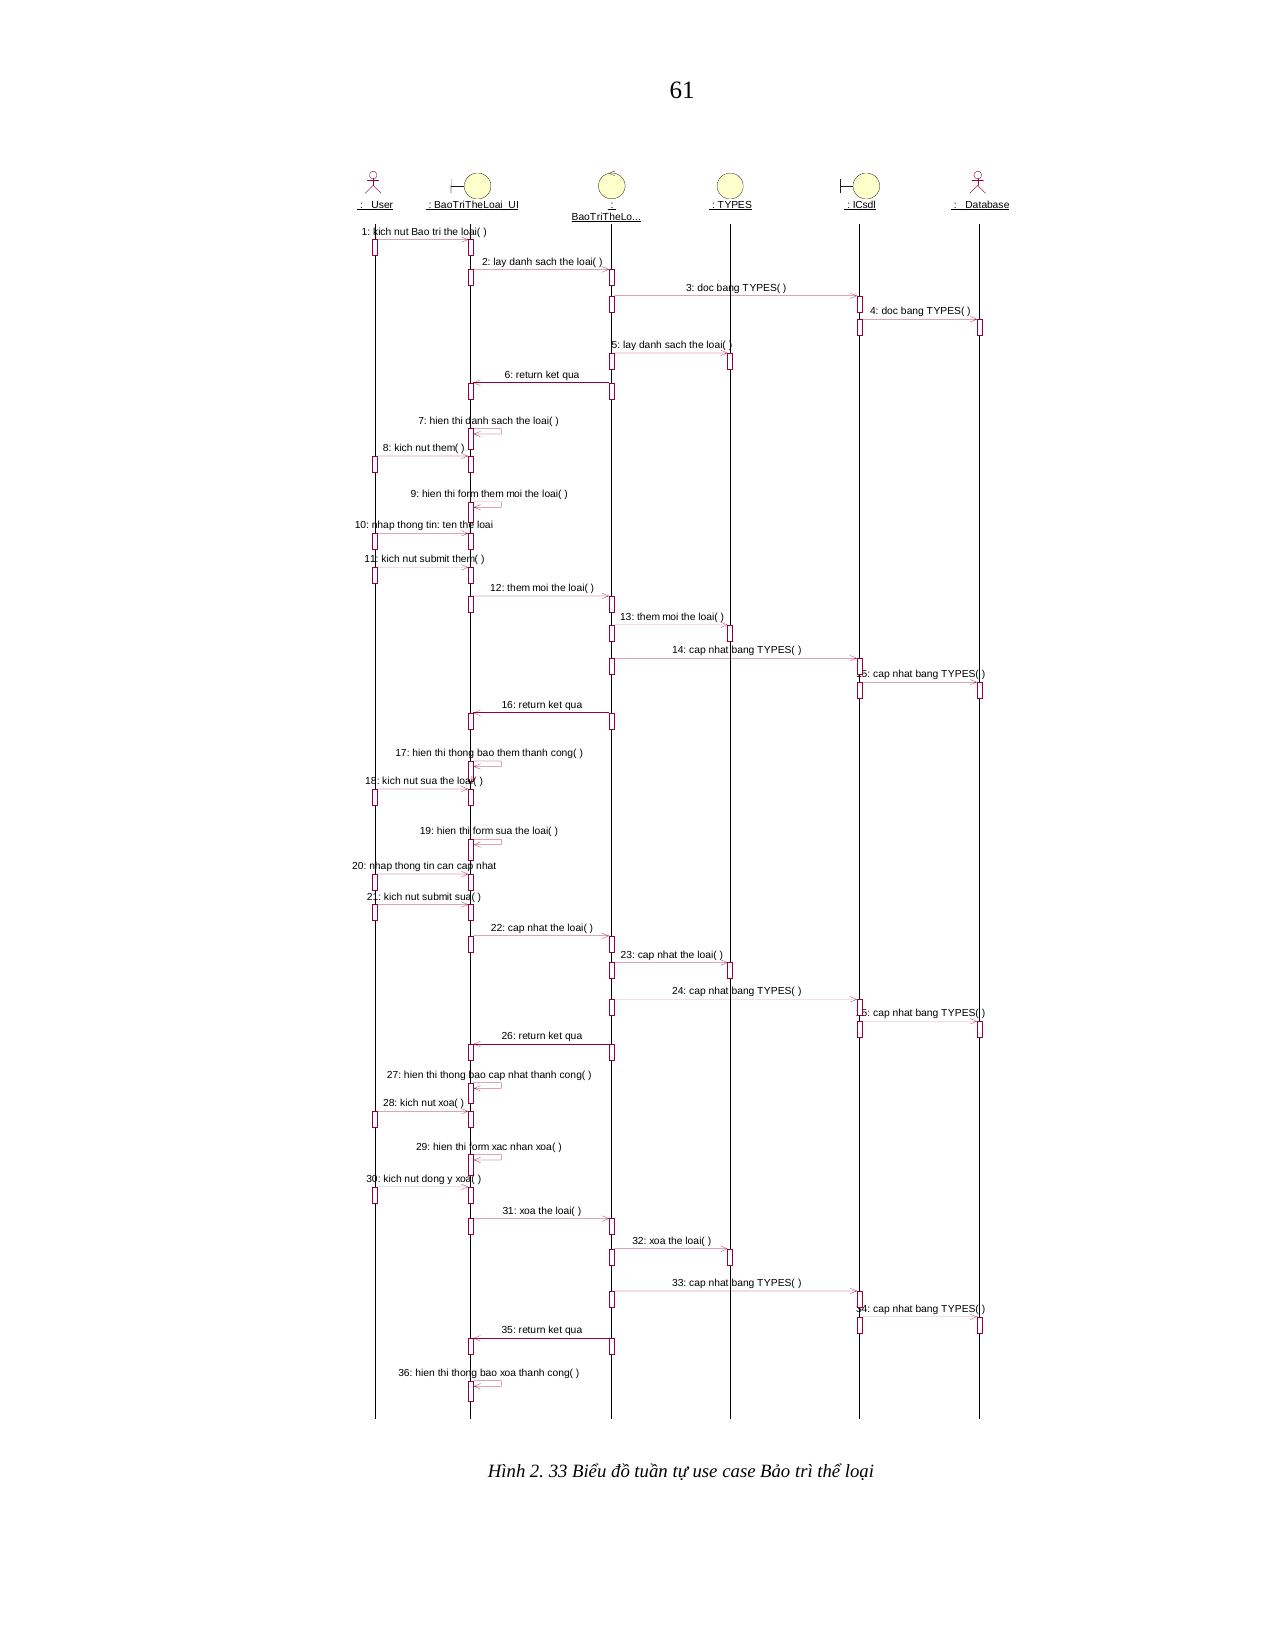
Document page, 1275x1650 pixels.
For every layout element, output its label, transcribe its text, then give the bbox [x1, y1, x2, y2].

text Hình 2. 33 Biểu đồ tuần tự use case Bảo trì thể loại [207, 1460, 1157, 1482]
